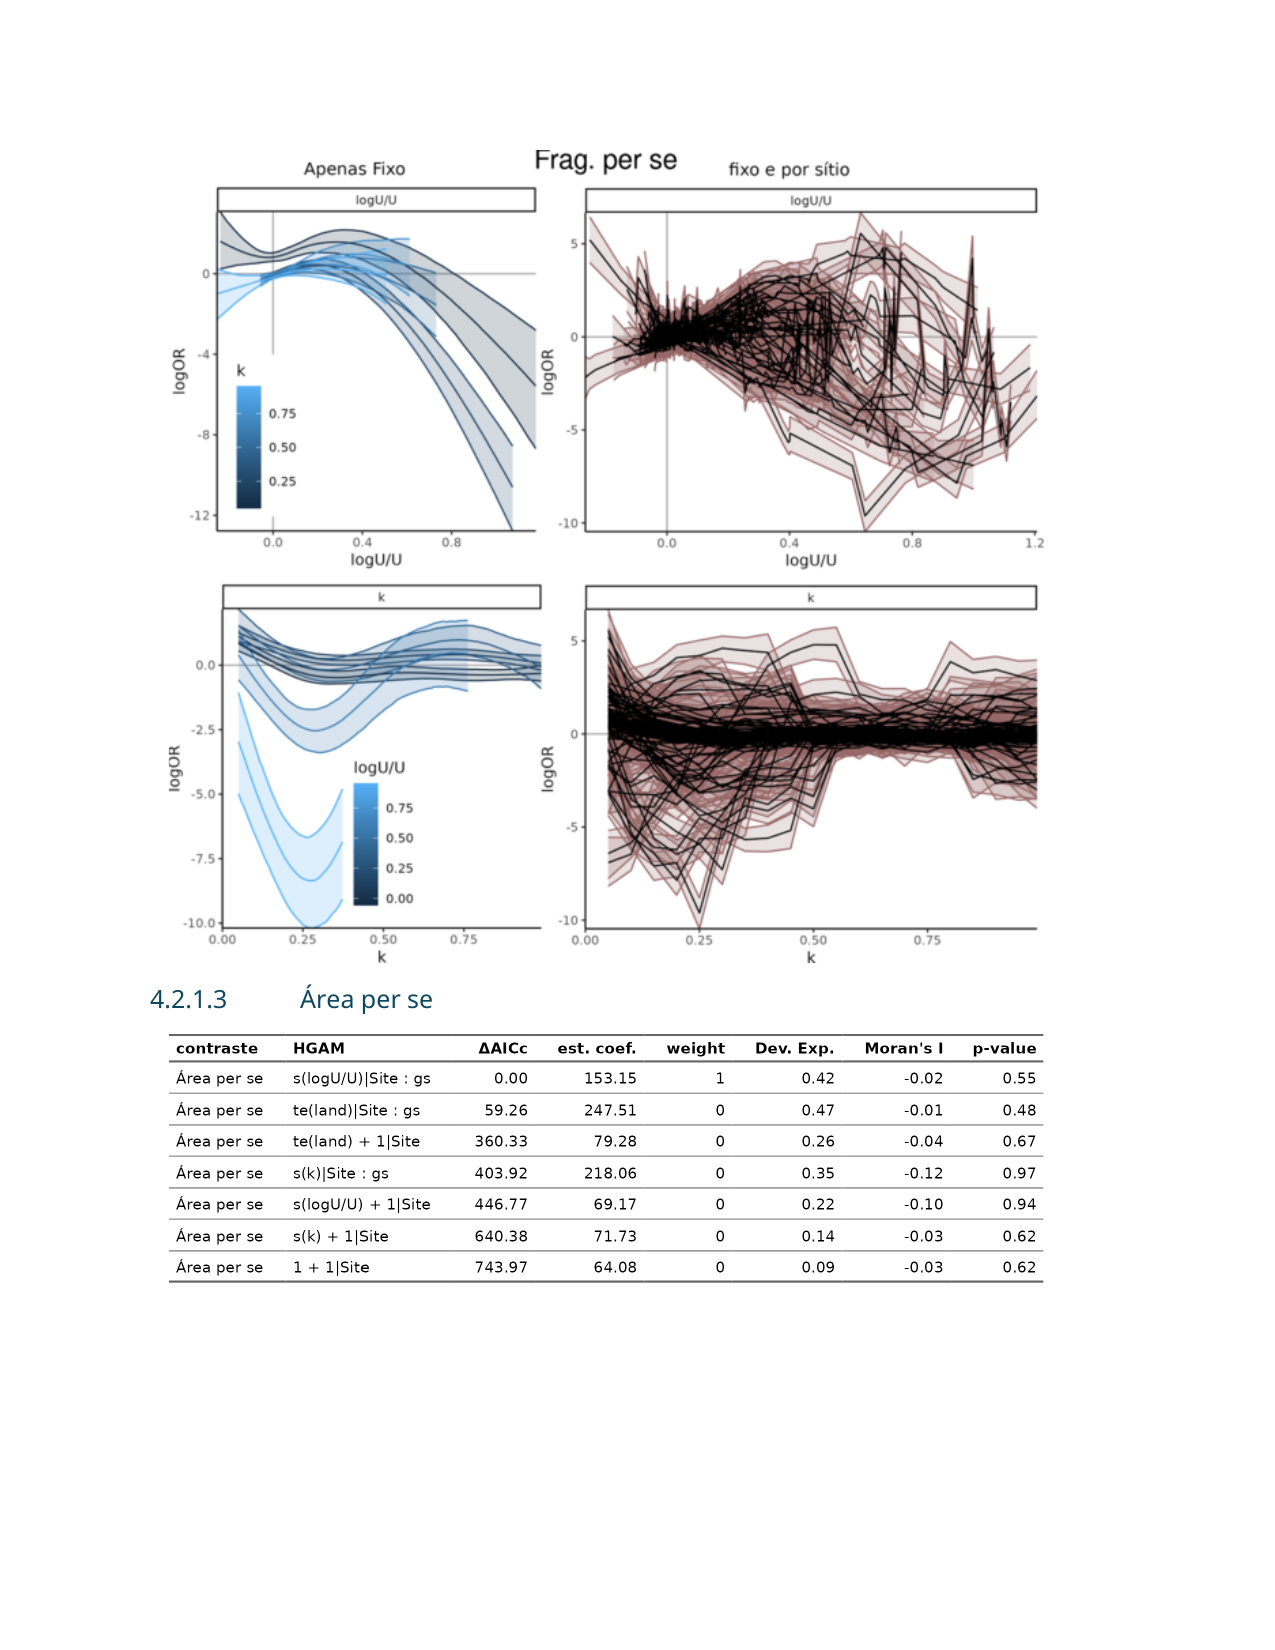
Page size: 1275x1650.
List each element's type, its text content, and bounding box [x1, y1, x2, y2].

picture [168, 150, 1044, 963]
picture [168, 1034, 1044, 1283]
subtitle 4.2.1.3 Área per se [150, 981, 1125, 1015]
